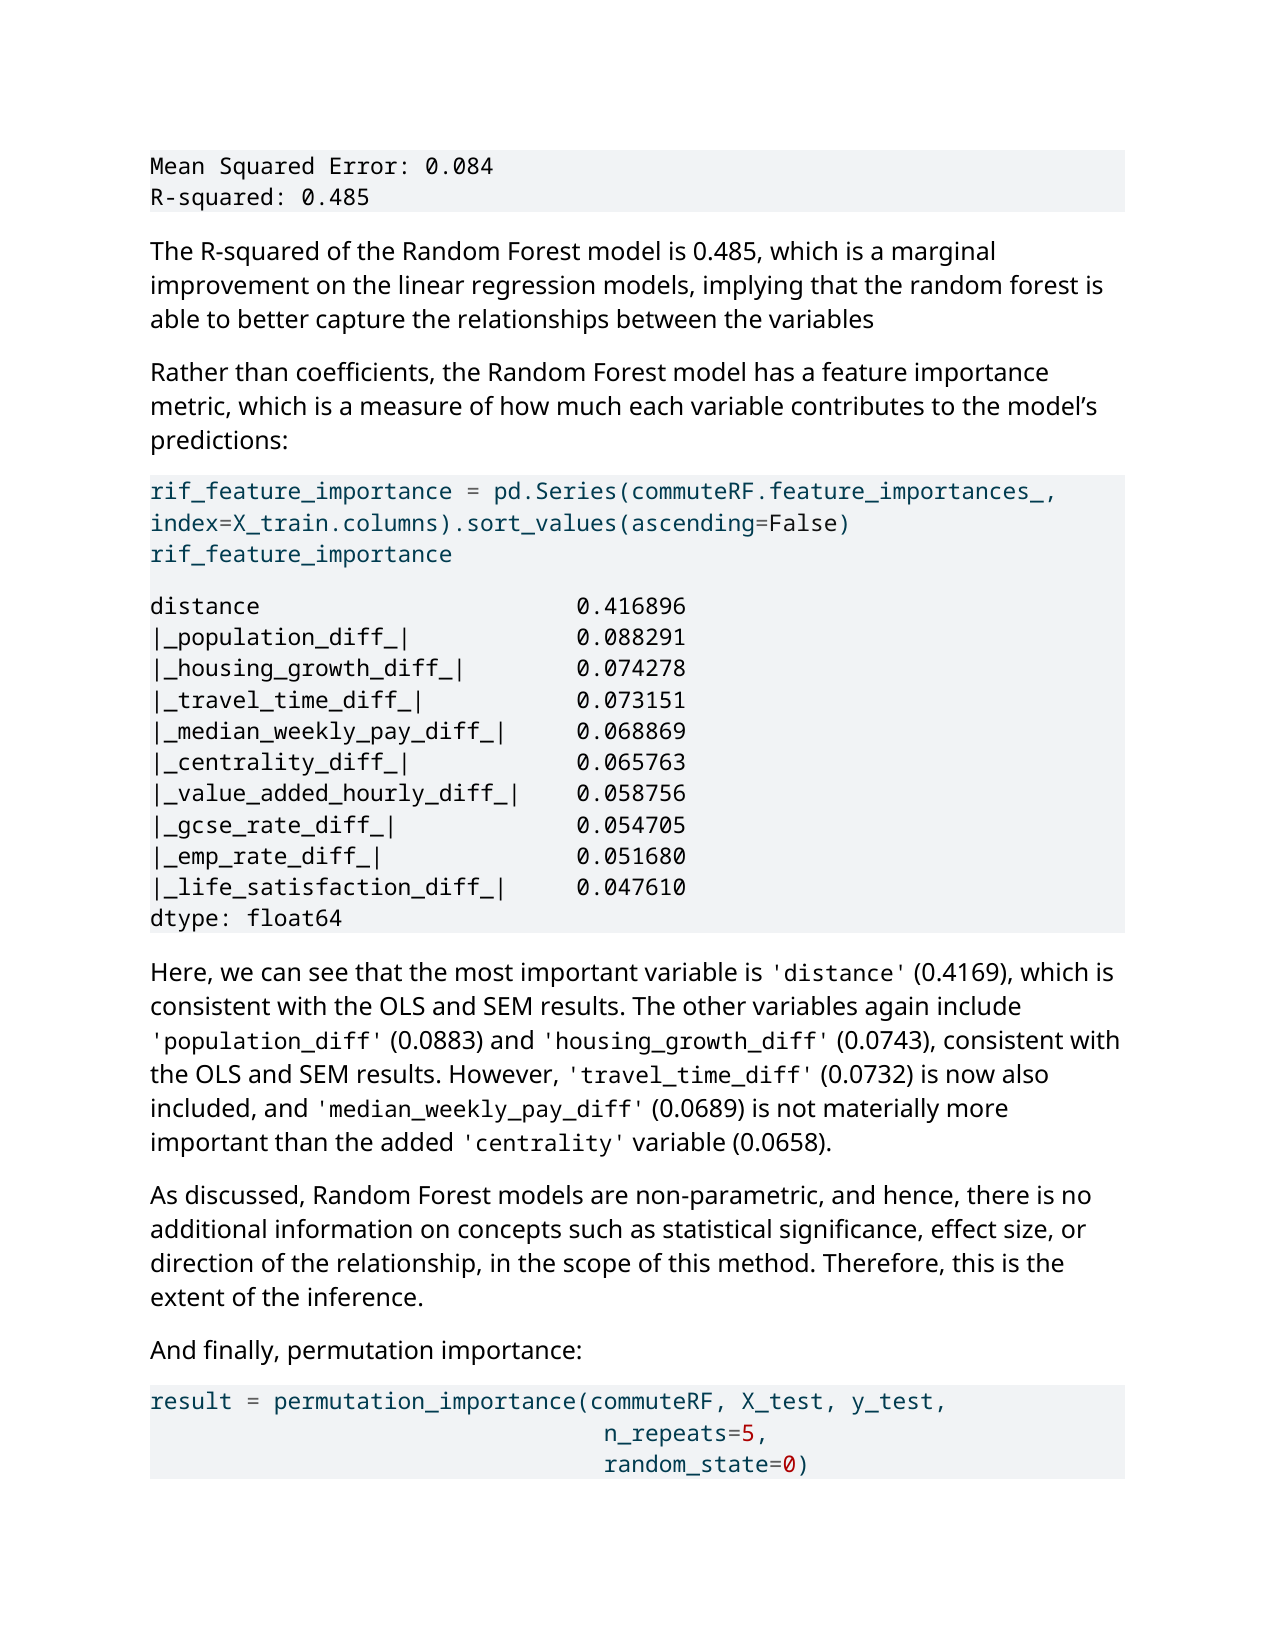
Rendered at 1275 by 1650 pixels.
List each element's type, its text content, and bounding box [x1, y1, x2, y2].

text As discussed, Random Forest models are non-parametric, and hence, there is no additional information on concepts such as statistical significance, effect size, or direction of the relationship, in the scope of this method. Therefore, this is the extent of the inference. [150, 1177, 1125, 1314]
text Rather than coefficients, the Random Forest model has a feature importance metric, which is a measure of how much each variable contributes to the model’s predictions: [150, 354, 1125, 456]
text distance 0.416896 |_population_diff_| 0.088291 |_housing_growth_diff_| 0.074278 |_travel_time_diff_| 0.073151 |_median_weekly_pay_diff_| 0.068869 |_centrality_diff_| 0.065763 |_value_added_hourly_diff_| 0.058756 |_gcse_rate_diff_| 0.054705 |_emp_rate_diff_| 0.051680 |_life_satisfaction_diff_| 0.047610 dtype: float64 [150, 590, 1125, 933]
text And finally, permutation importance: [150, 1332, 1125, 1367]
text The R-squared of the Random Forest model is 0.485, which is a marginal improvement on the linear regression models, implying that the random forest is able to better capture the relationships between the variables [150, 233, 1125, 336]
text rif_feature_importance = pd.Series(commuteRF.feature_importances_, index=X_train.columns).sort_values(ascending=False) rif_feature_importance [452, 475, 1125, 569]
text Here, we can see that the most important variable is 'distance' (0.4169), which is consistent with the OLS and SEM results. The other variables again include 'population_diff' (0.0883) and 'housing_growth_diff' (0.0743), consistent with the OLS and SEM results. However, 'travel_time_diff' (0.0732) is now also included, and 'median_weekly_pay_diff' (0.0689) is not materially more important than the added 'centrality' variable (0.0658). [150, 954, 1125, 1159]
text Mean Squared Error: 0.084 R-squared: 0.485 [150, 150, 1125, 212]
